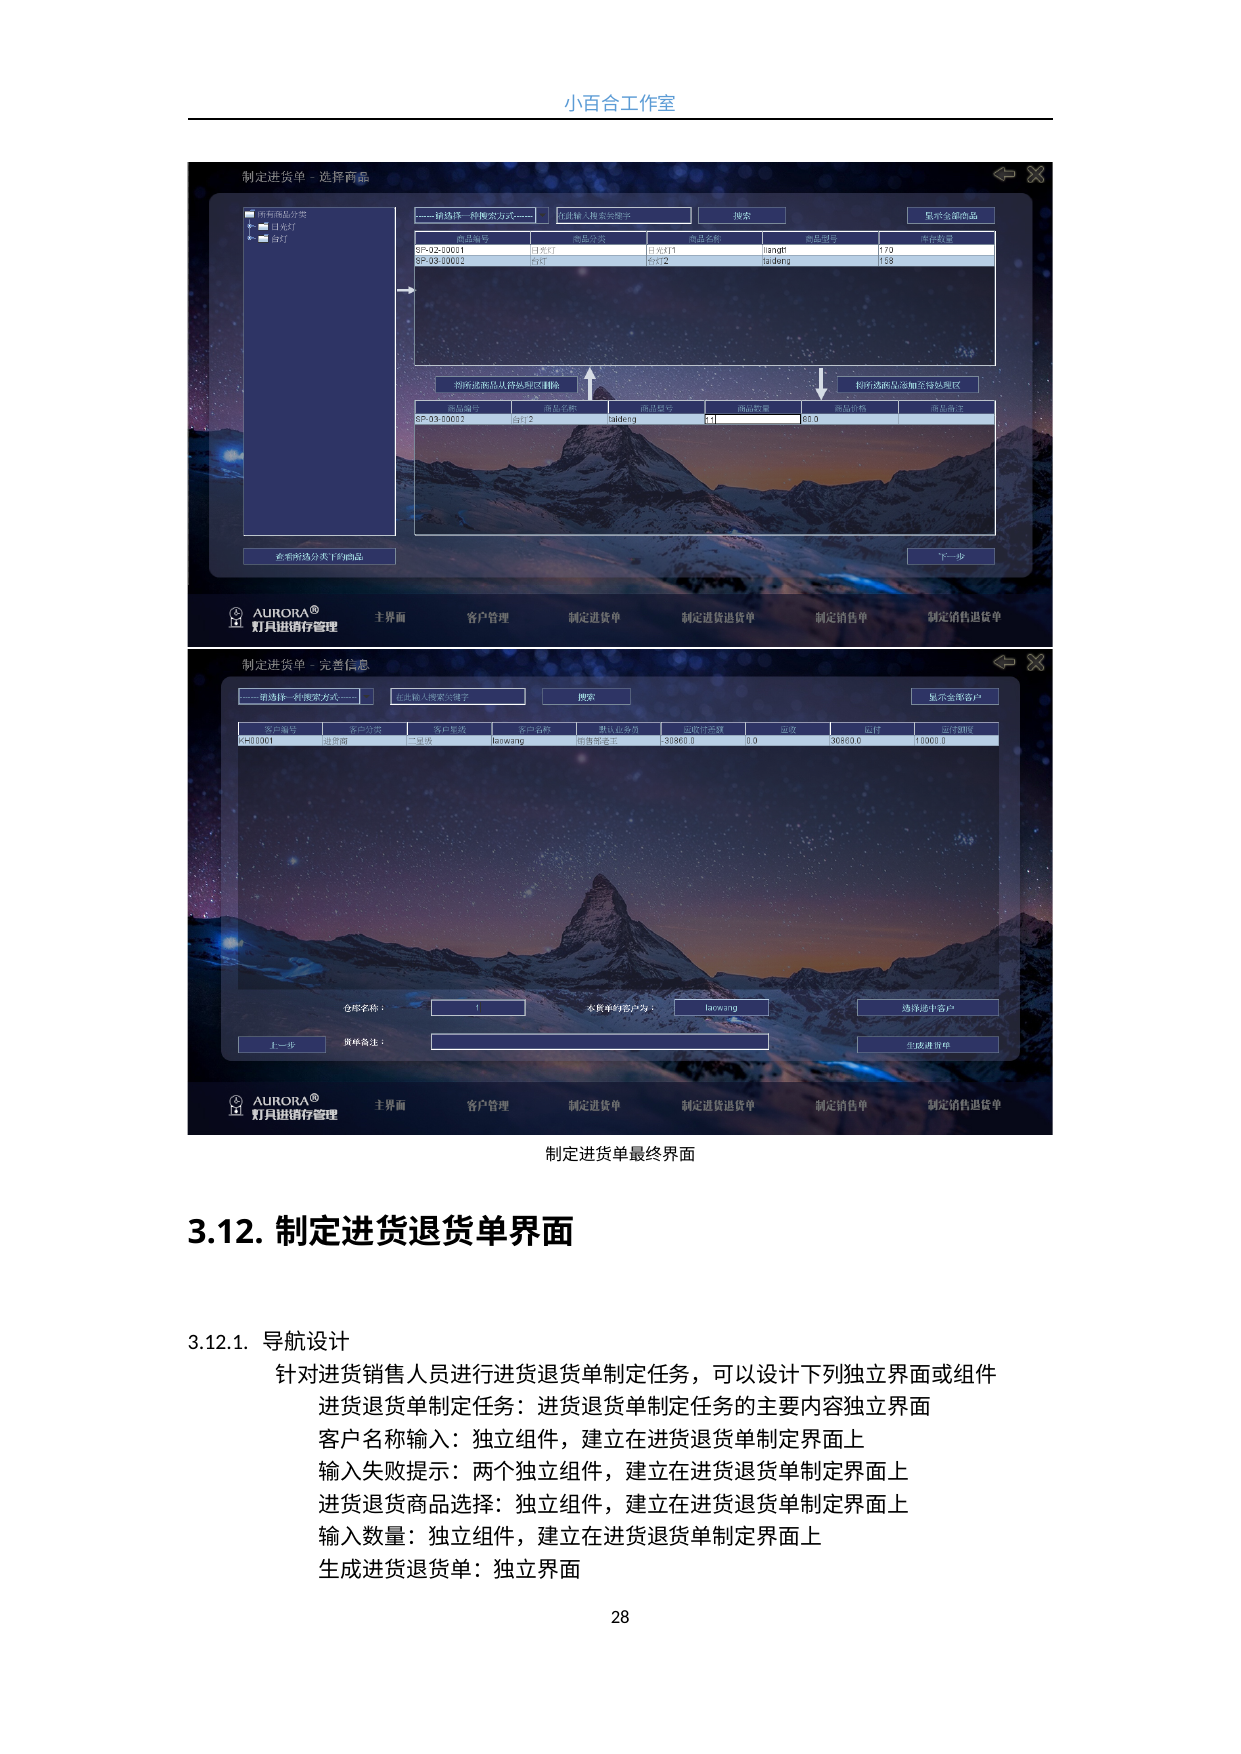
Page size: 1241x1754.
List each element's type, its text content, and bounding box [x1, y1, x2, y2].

text 进货退货单制定任务：进货退货单制定任务的主要内容独立界面 [306, 1389, 1053, 1421]
text 输入失败提示：两个独立组件，建立在进货退货单制定界面上 [262, 1454, 1053, 1486]
text 制定进货单最终界面 [187, 1137, 1053, 1169]
picture [187, 162, 1053, 647]
text 进货退货商品选择：独立组件，建立在进货退货单制定界面上 [262, 1486, 1053, 1519]
picture [187, 649, 1053, 1135]
text 针对进货销售人员进行进货退货单制定任务，可以设计下列独立界面或组件 [262, 1356, 1053, 1389]
text 生成进货退货单：独立界面 [306, 1551, 1053, 1584]
text 客户名称输入：独立组件，建立在进货退货单制定界面上 [262, 1421, 1053, 1454]
list 导航设计 [187, 1324, 1053, 1356]
text 输入数量：独立组件，建立在进货退货单制定界面上 [262, 1519, 1053, 1551]
subtitle 制定进货退货单界面 [187, 1197, 1053, 1262]
